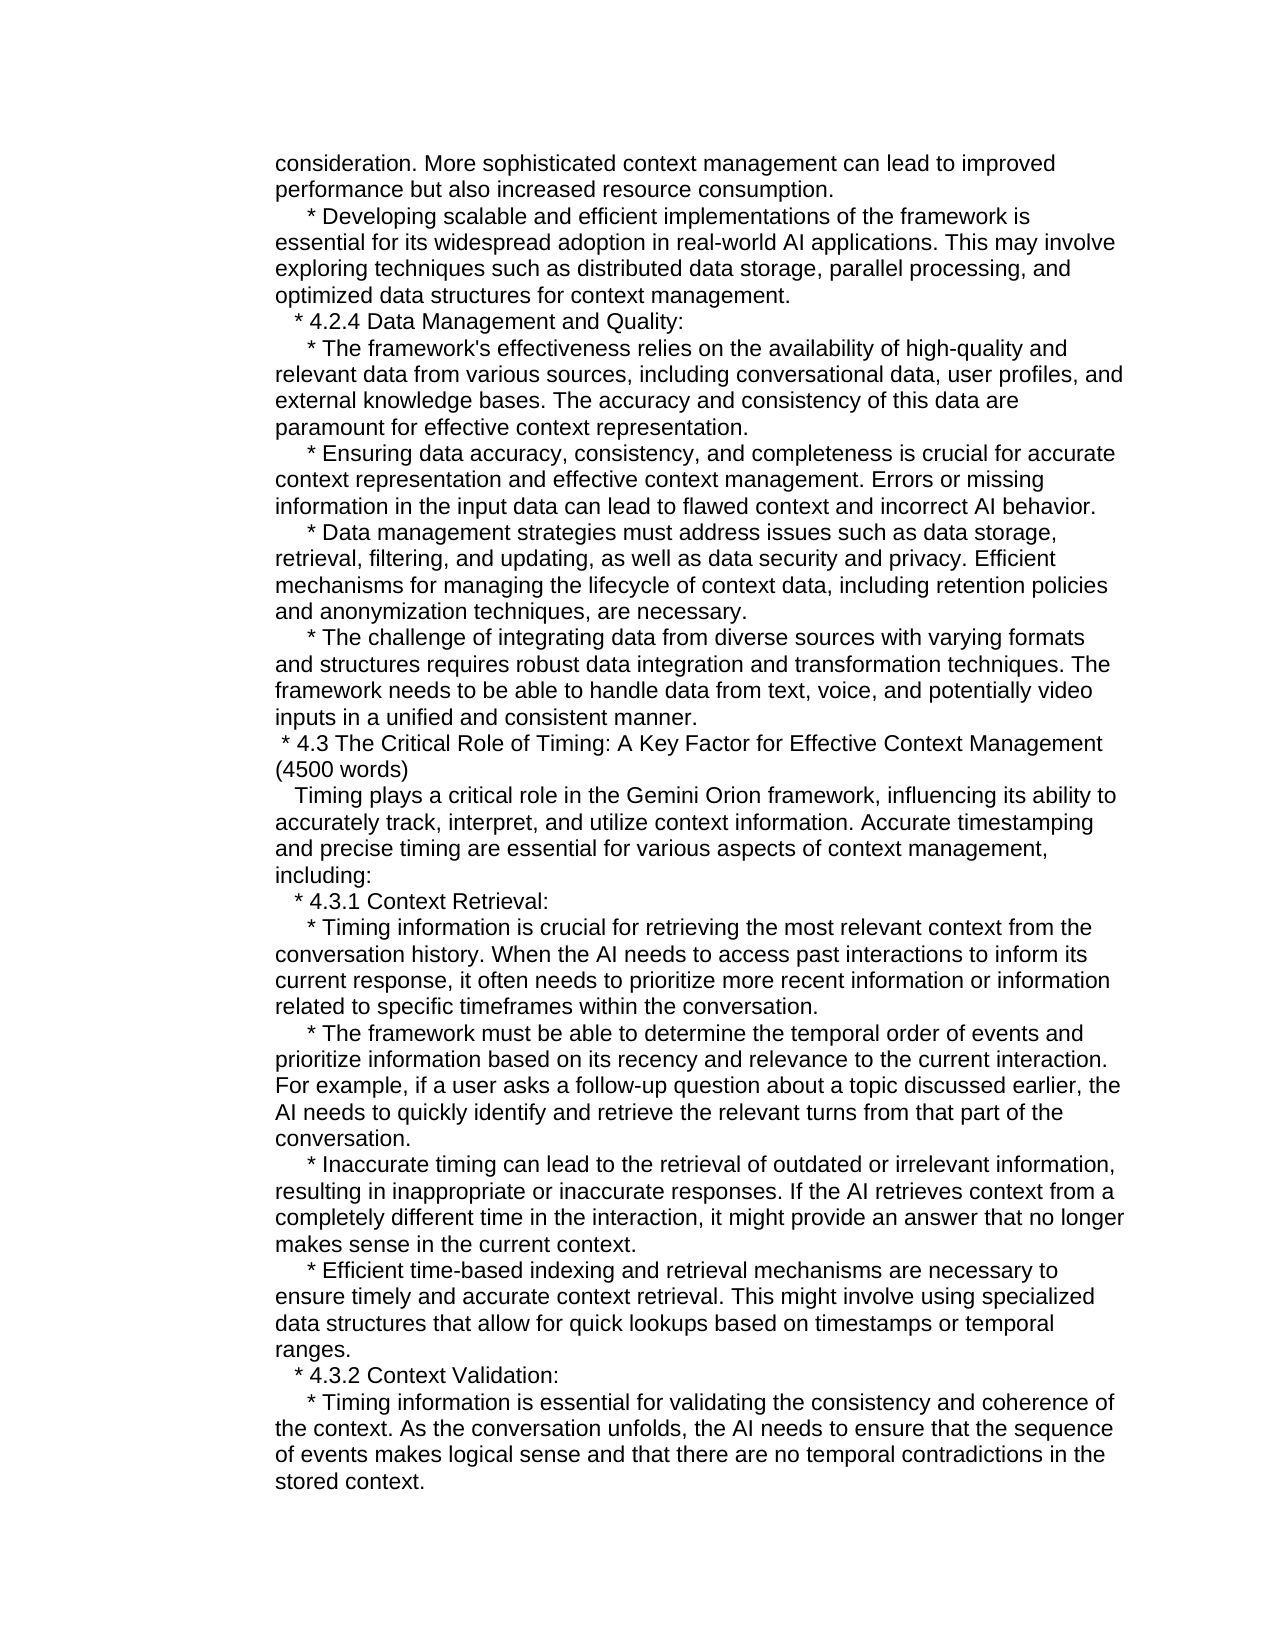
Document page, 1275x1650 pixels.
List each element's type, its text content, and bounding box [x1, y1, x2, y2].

text * 4.3 The Critical Role of Timing: A Key Factor for Effective Context Management (4500 words) [275, 730, 1125, 782]
text * 4.2.4 Data Management and Quality: [275, 308, 1125, 334]
text * Efficient time-based indexing and retrieval mechanisms are necessary to ensure timely and accurate context retrieval. This might involve using specialized data structures that allow for quick lookups based on timestamps or temporal ranges. [275, 1257, 1125, 1362]
text * The framework's effectiveness relies on the availability of high-quality and relevant data from various sources, including conversational data, user profiles, and external knowledge bases. The accuracy and consistency of this data are paramount for effective context representation. [275, 334, 1125, 440]
text * Timing information is crucial for retrieving the most relevant context from the conversation history. When the AI needs to access past interactions to inform its current response, it often needs to prioritize more recent information or information related to specific timeframes within the conversation. [275, 914, 1125, 1020]
text * 4.3.2 Context Validation: [275, 1362, 1125, 1389]
text Timing plays a critical role in the Gemini Orion framework, influencing its ability to accurately track, interpret, and utilize context information. Accurate timestamping and precise timing are essential for various aspects of context management, including: [275, 782, 1125, 888]
text * The framework must be able to determine the temporal order of events and prioritize information based on its recency and relevance to the current interaction. For example, if a user asks a follow-up question about a topic discussed earlier, the AI needs to quickly identify and retrieve the relevant turns from that part of the conversation. [275, 1020, 1125, 1151]
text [275, 150, 1125, 203]
text * Inaccurate timing can lead to the retrieval of outdated or irrelevant information, resulting in inappropriate or inaccurate responses. If the AI retrieves context from a completely different time in the interaction, it might provide an answer that no longer makes sense in the current context. [275, 1151, 1125, 1257]
text * Developing scalable and efficient implementations of the framework is essential for its widespread adoption in real-world AI applications. This may involve exploring techniques such as distributed data storage, parallel processing, and optimized data structures for context management. [275, 203, 1125, 308]
text * Data management strategies must address issues such as data storage, retrieval, filtering, and updating, as well as data security and privacy. Efficient mechanisms for managing the lifecycle of context data, including retention policies and anonymization techniques, are necessary. [275, 519, 1125, 624]
text * Timing information is essential for validating the consistency and coherence of the context. As the conversation unfolds, the AI needs to ensure that the sequence of events makes logical sense and that there are no temporal contradictions in the stored context. [275, 1389, 1125, 1494]
text * The challenge of integrating data from diverse sources with varying formats and structures requires robust data integration and transformation techniques. The framework needs to be able to handle data from text, voice, and potentially video inputs in a unified and consistent manner. [275, 624, 1125, 730]
text * Ensuring data accuracy, consistency, and completeness is crucial for accurate context representation and effective context management. Errors or missing information in the input data can lead to flawed context and incorrect AI behavior. [275, 440, 1125, 519]
text * 4.3.1 Context Retrieval: [275, 888, 1125, 914]
